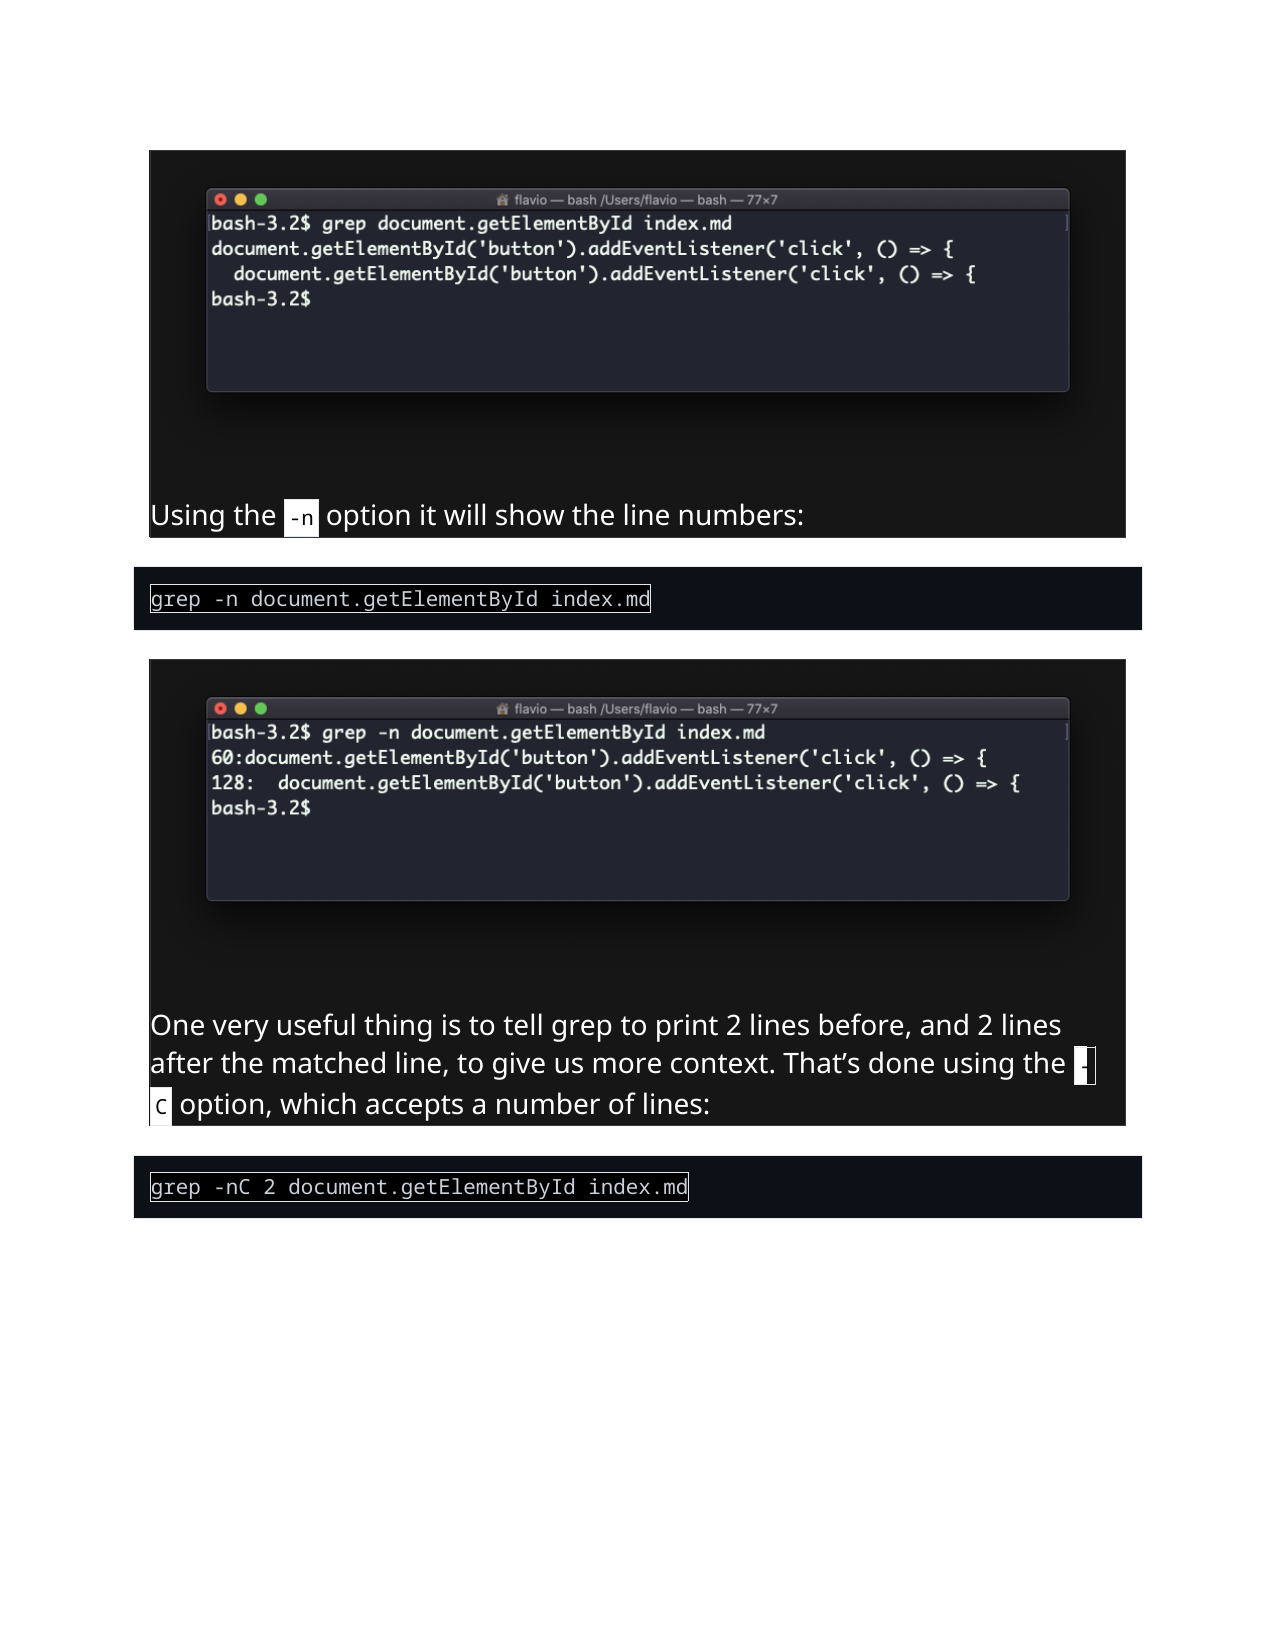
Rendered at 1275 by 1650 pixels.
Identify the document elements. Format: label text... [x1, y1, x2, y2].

text grep -nC 2 document.getElementById index.md [134, 1156, 1142, 1218]
text Using the -n option it will show the line numbers: [151, 495, 1125, 537]
picture [151, 660, 1125, 976]
text One very useful thing is to tell grep to print 2 lines before, and 2 lines after the matched line, to give us more context. That’s done using the -C option, which accepts a number of lines: [151, 1004, 1125, 1125]
picture [151, 151, 1125, 467]
text grep -n document.getElementById index.md [134, 567, 1142, 630]
